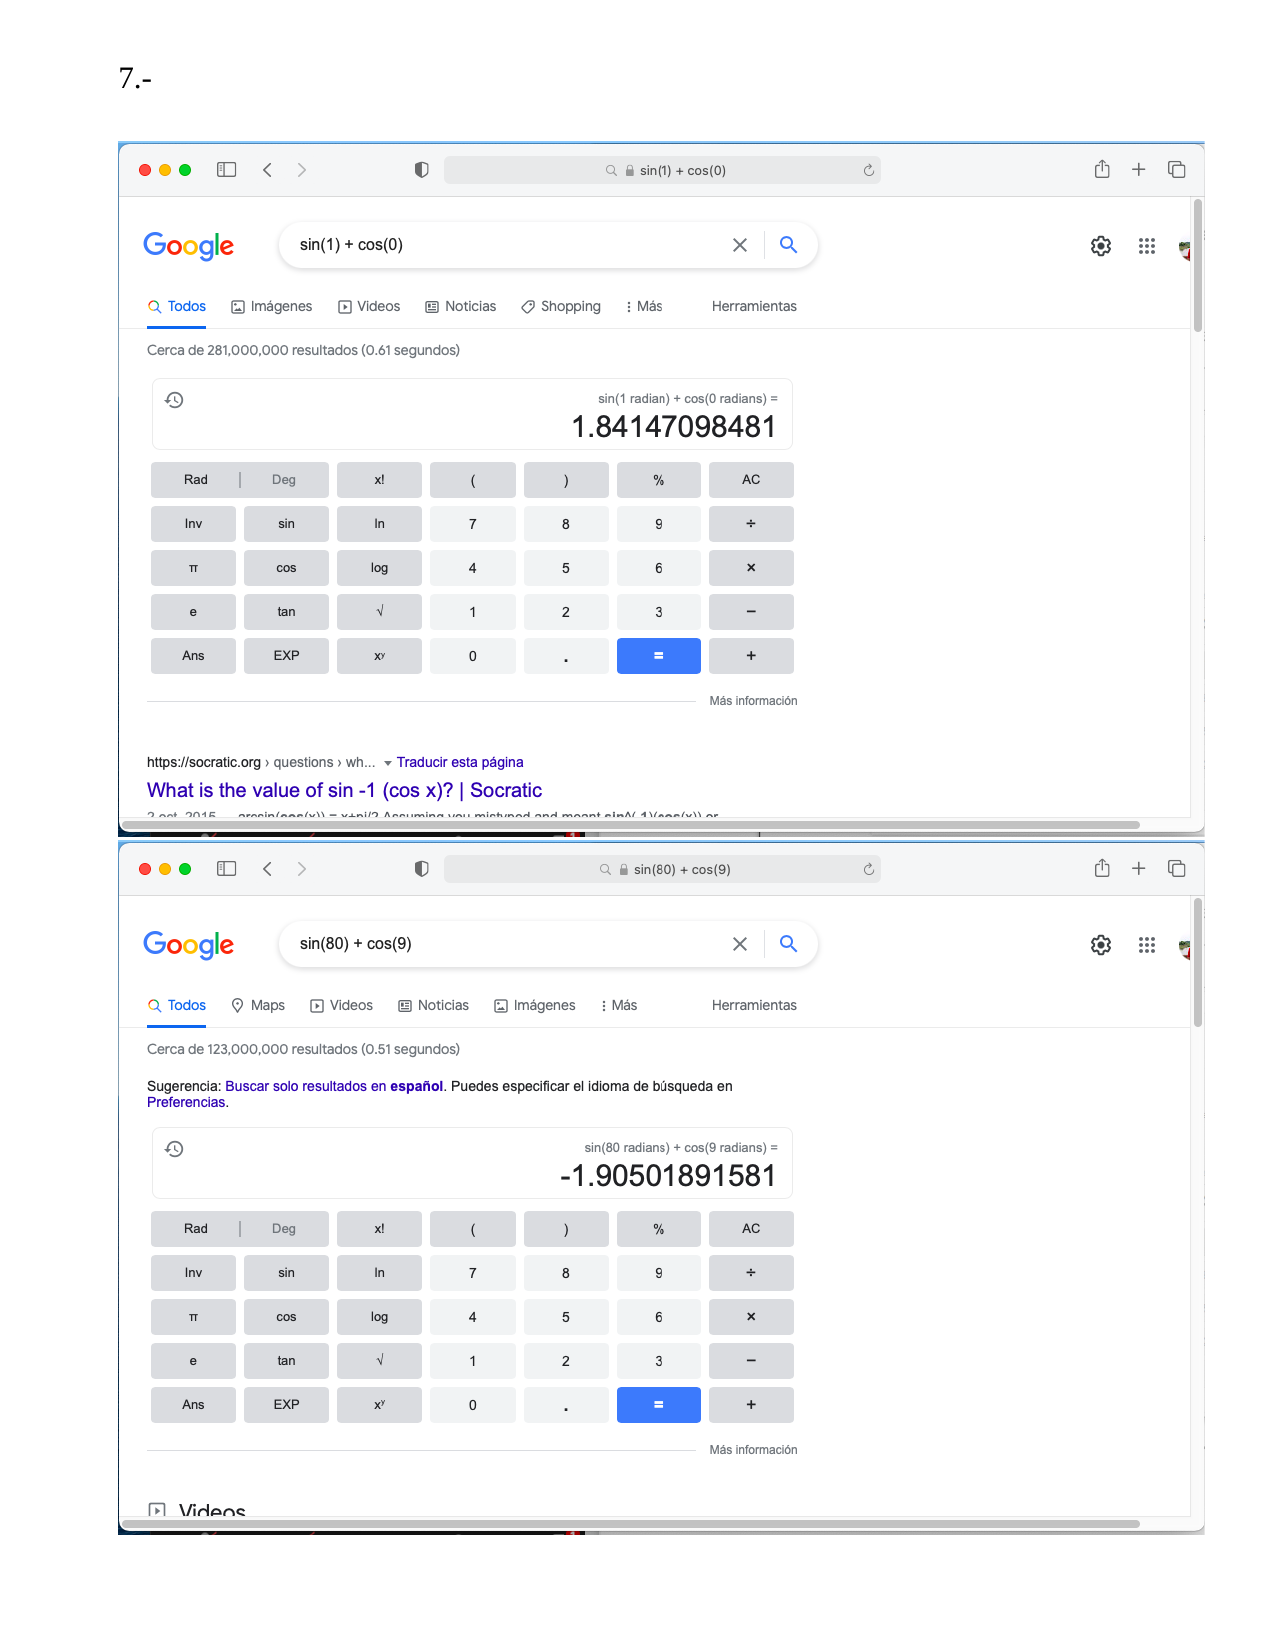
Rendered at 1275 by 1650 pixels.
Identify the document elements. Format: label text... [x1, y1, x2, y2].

picture [118, 840, 1205, 1535]
text 7.- [118, 59, 1205, 95]
picture [118, 141, 1205, 837]
